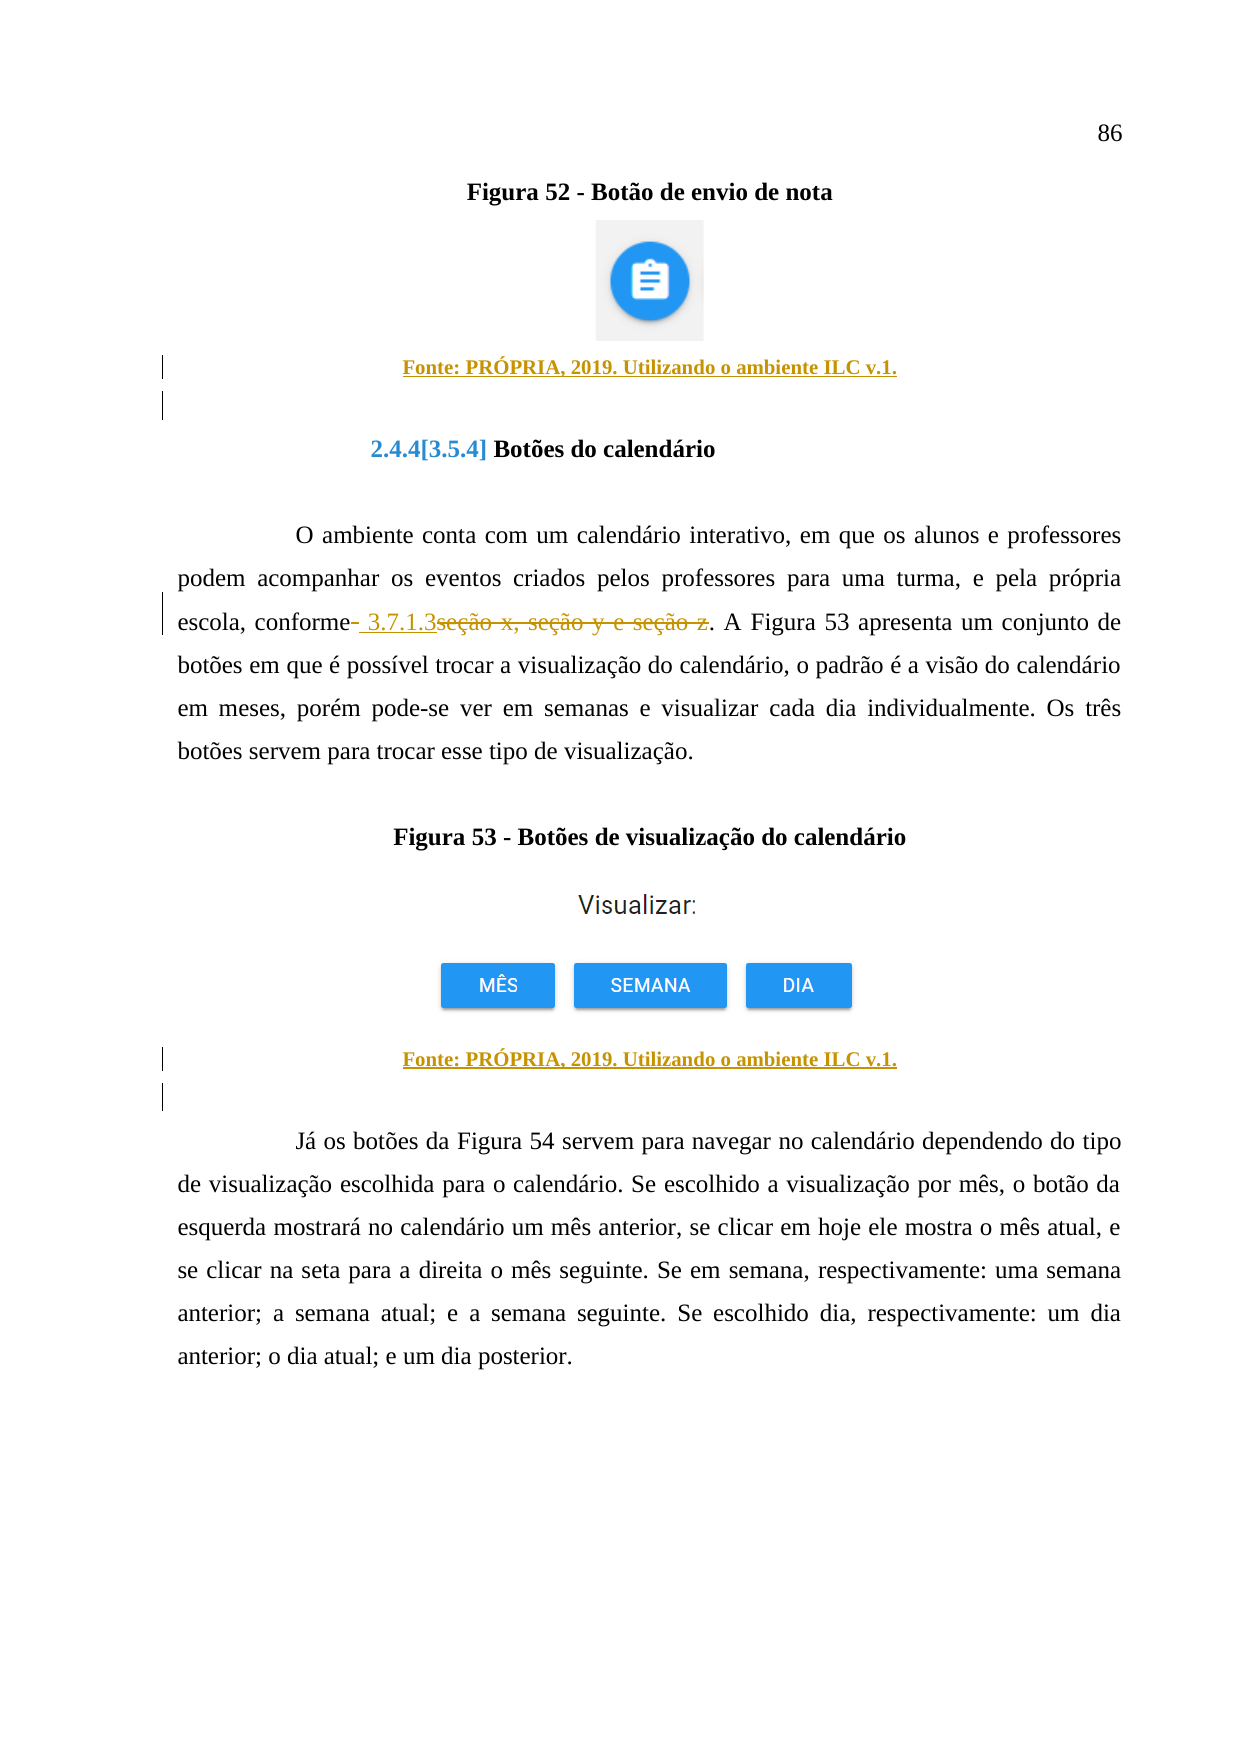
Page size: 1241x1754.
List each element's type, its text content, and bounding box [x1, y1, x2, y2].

text O ambiente conta com um calendário interativo, em que os alunos e professores podem acompanhar os eventos criados pelos professores para uma turma, e pela própria escola, conforme. A apresenta um conjunto de botões em que é possível trocar a visualização do calendário, o padrão é a visão do calendário em meses, porém pode-se ver em semanas e visualizar cada dia individualmente. Os três botões servem para trocar esse tipo de visualização. [177, 520, 1122, 765]
picture [427, 865, 873, 1033]
subtitle Botões do calendário [252, 434, 1122, 463]
picture [595, 220, 704, 341]
text Já os botões da servem para navegar no calendário dependendo do tipo de visualização escolhida para o calendário. Se escolhido a visualização por mês, o botão da esquerda mostrará no calendário um mês anterior, se clicar em hoje ele mostra o mês atual, e se clicar na seta para a direita o mês seguinte. Se em semana, respectivamente: uma semana anterior; a semana atual; e a semana seguinte. Se escolhido dia, respectivamente: um dia anterior; o dia atual; e um dia posterior. [177, 1126, 1122, 1370]
